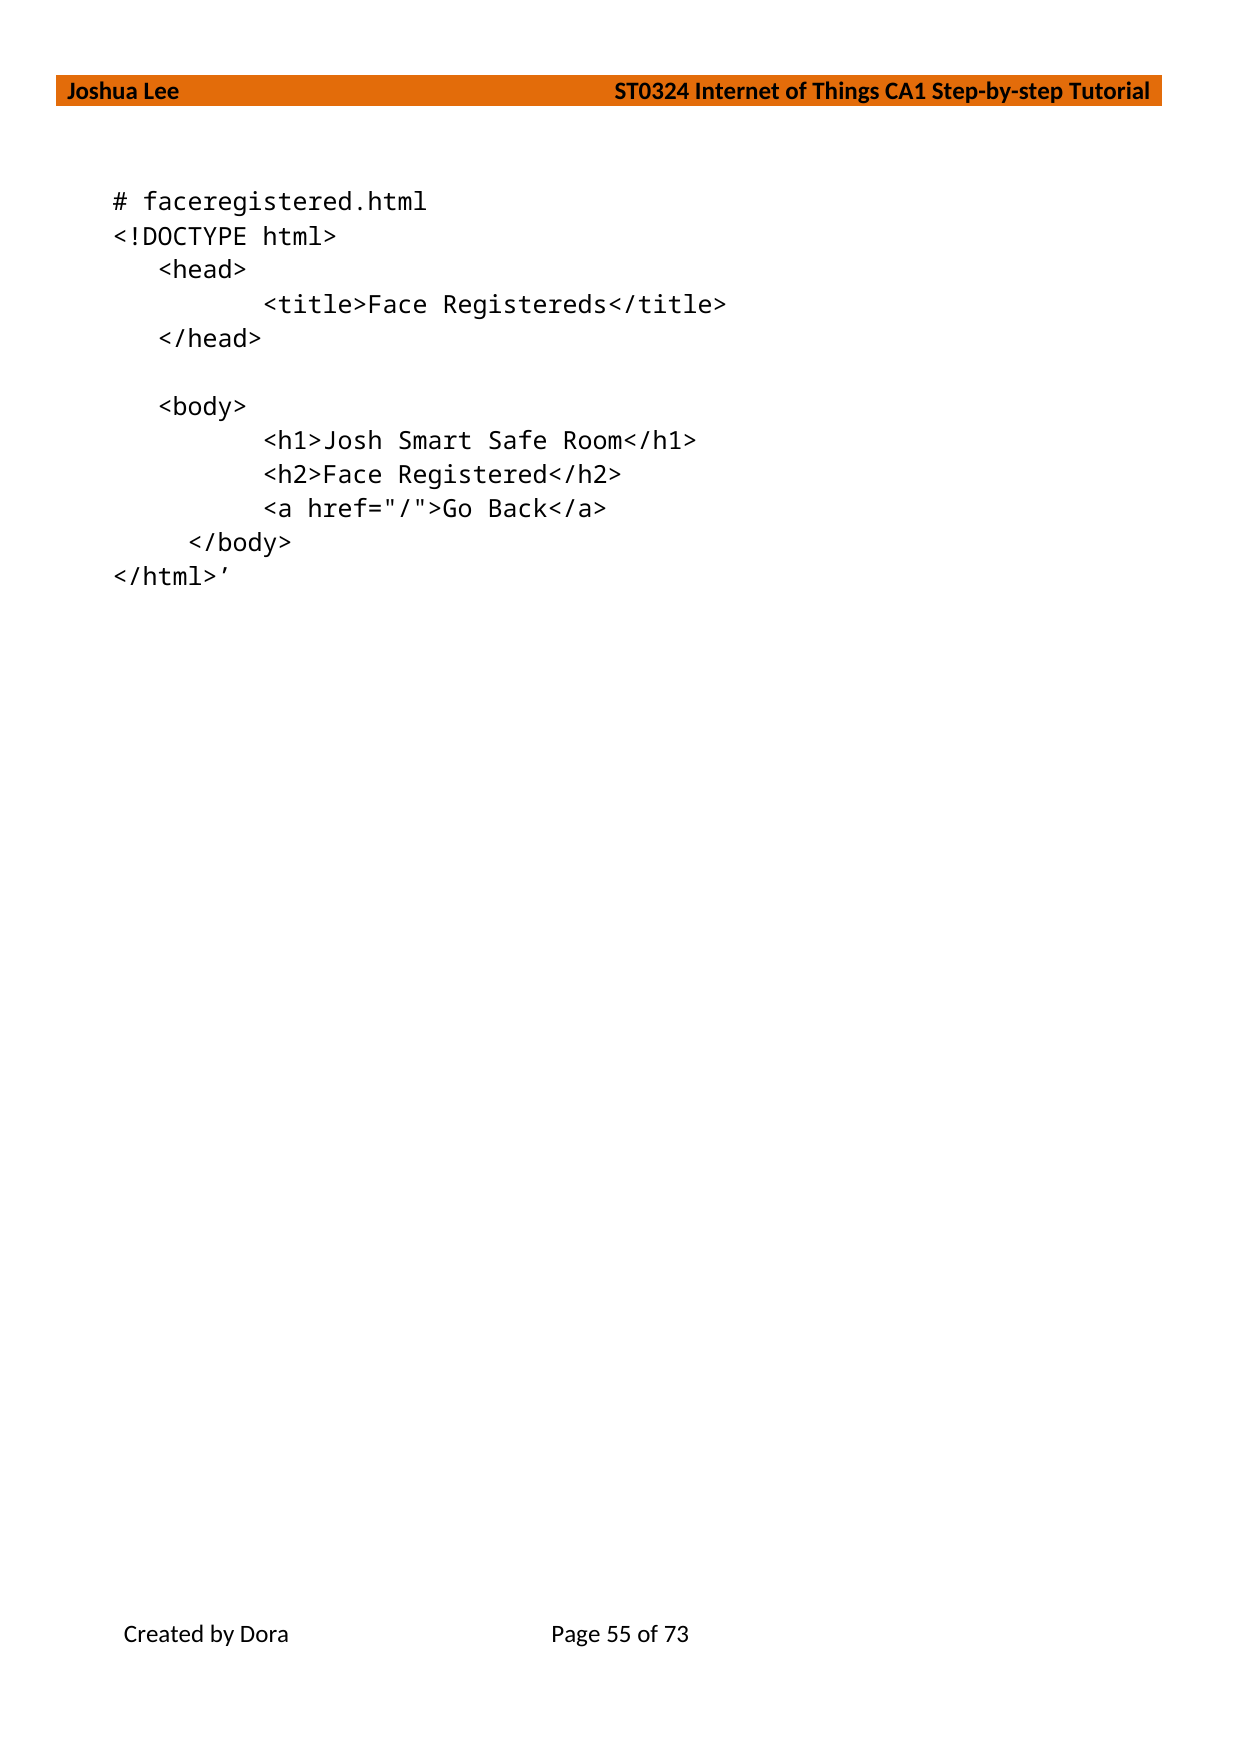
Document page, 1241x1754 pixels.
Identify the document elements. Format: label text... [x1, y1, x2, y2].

text </html>’ [112, 559, 1128, 593]
text <head> [112, 252, 1128, 286]
text </body> [112, 525, 1128, 559]
text <h2>Face Registered</h2> [112, 457, 1128, 491]
text </head> [112, 320, 1128, 354]
text <a href="/">Go Back</a> [112, 491, 1128, 525]
text <!DOCTYPE html> [112, 218, 1128, 252]
text # faceregistered.html [112, 184, 1128, 218]
text <h1>Josh Smart Safe Room</h1> [112, 422, 1128, 457]
text <body> [112, 388, 1128, 422]
text <title>Face Registereds</title> [112, 286, 1128, 320]
